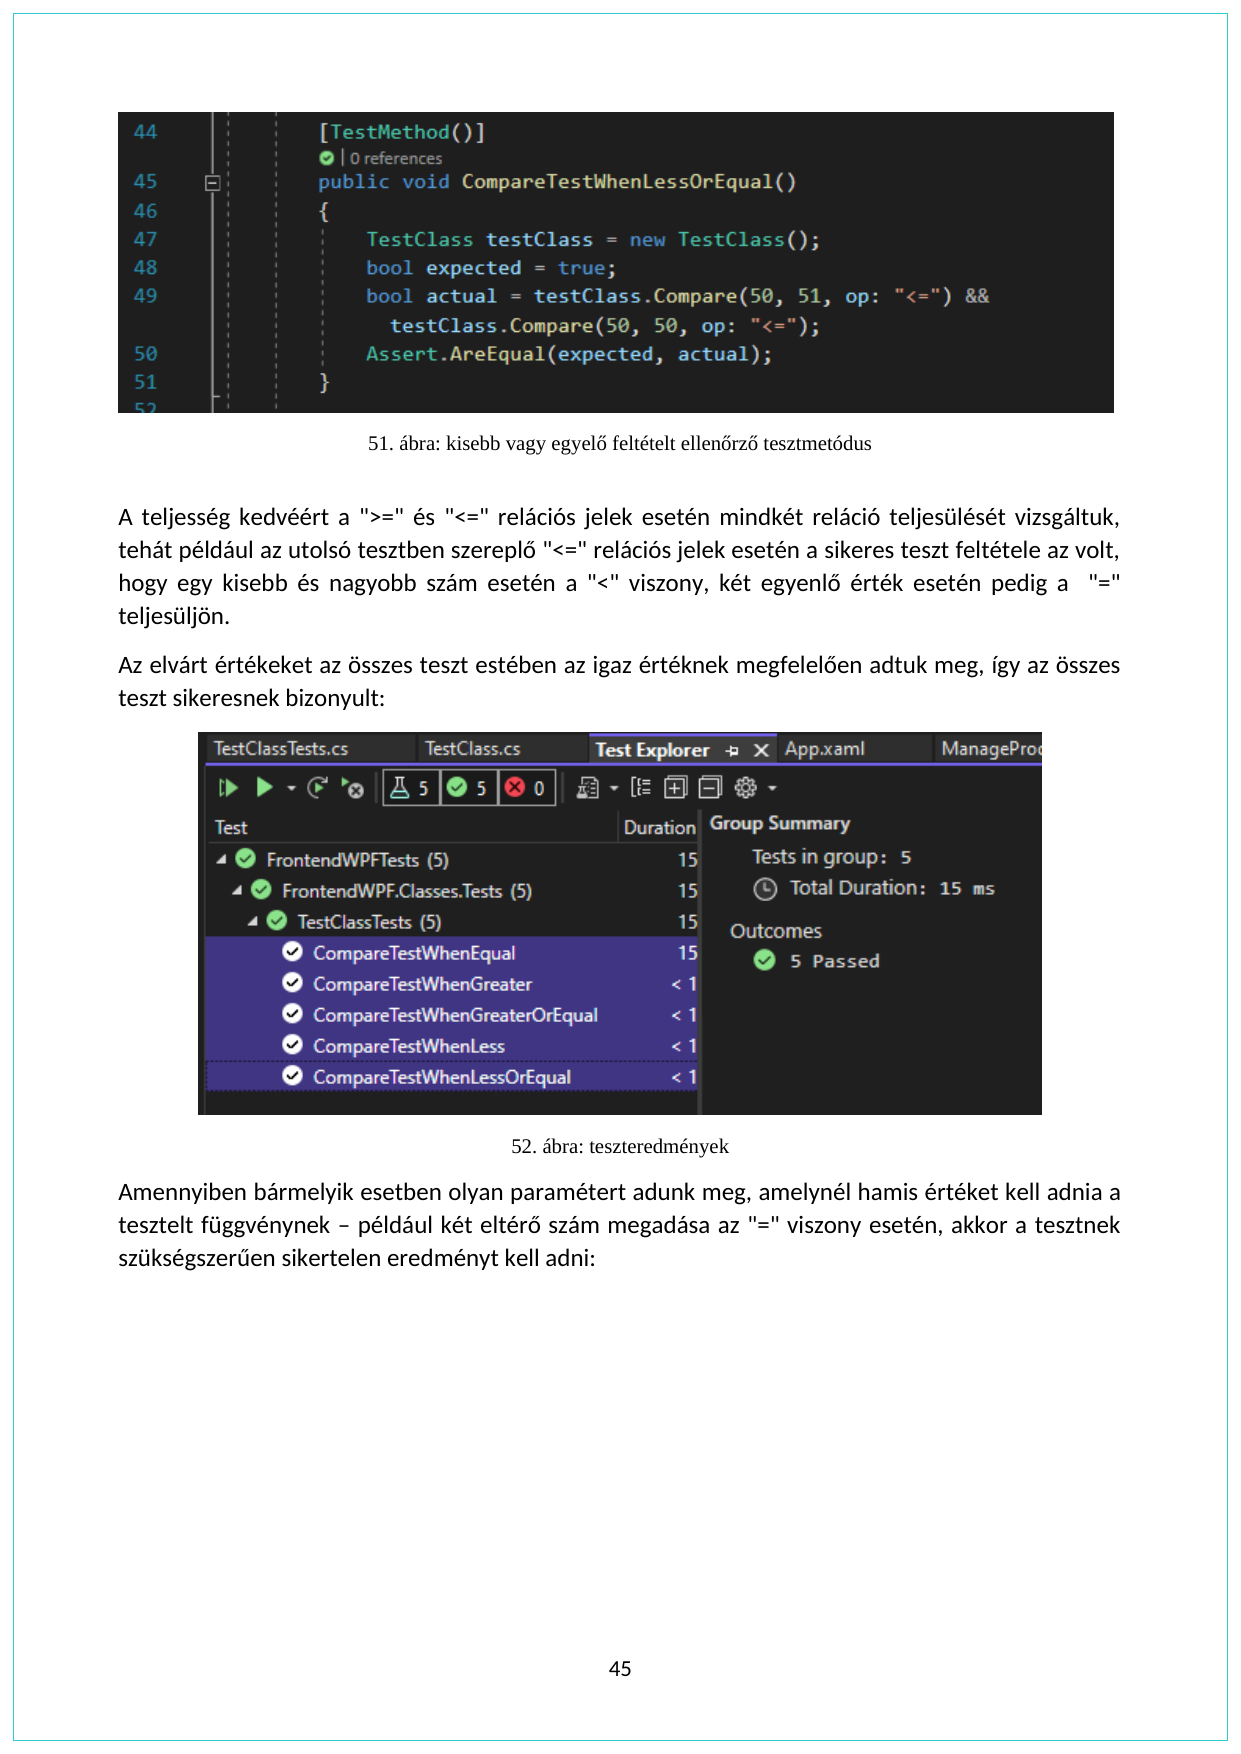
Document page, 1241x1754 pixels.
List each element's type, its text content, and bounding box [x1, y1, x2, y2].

text A teljesség kedvéért a ">=" és "<=" relációs jelek esetén mindkét reláció teljesülését vizsgáltuk, tehát például az utolsó tesztben szereplő "<=" relációs jelek esetén a sikeres teszt feltétele az volt, hogy egy kisebb és nagyobb szám esetén a "<" viszony, két egyenlő érték esetén pedig a "=" teljesüljön. [118, 501, 1122, 631]
picture [198, 732, 1042, 1115]
picture [118, 112, 1114, 413]
text 51. ábra: kisebb vagy egyelő feltételt ellenőrző tesztmetódus [118, 431, 1122, 455]
text Az elvárt értékeket az összes teszt estében az igaz értéknek megfelelően adtuk meg, így az összes teszt sikeresnek bizonyult: [118, 650, 1122, 713]
text 52. ábra: teszteredmények [118, 1134, 1122, 1158]
text Amennyiben bármelyik esetben olyan paramétert adunk meg, amelynél hamis értéket kell adnia a tesztelt függvénynek – például két eltérő szám megadása az "=" viszony esetén, akkor a tesztnek szükségszerűen sikertelen eredményt kell adni: [118, 1177, 1122, 1273]
